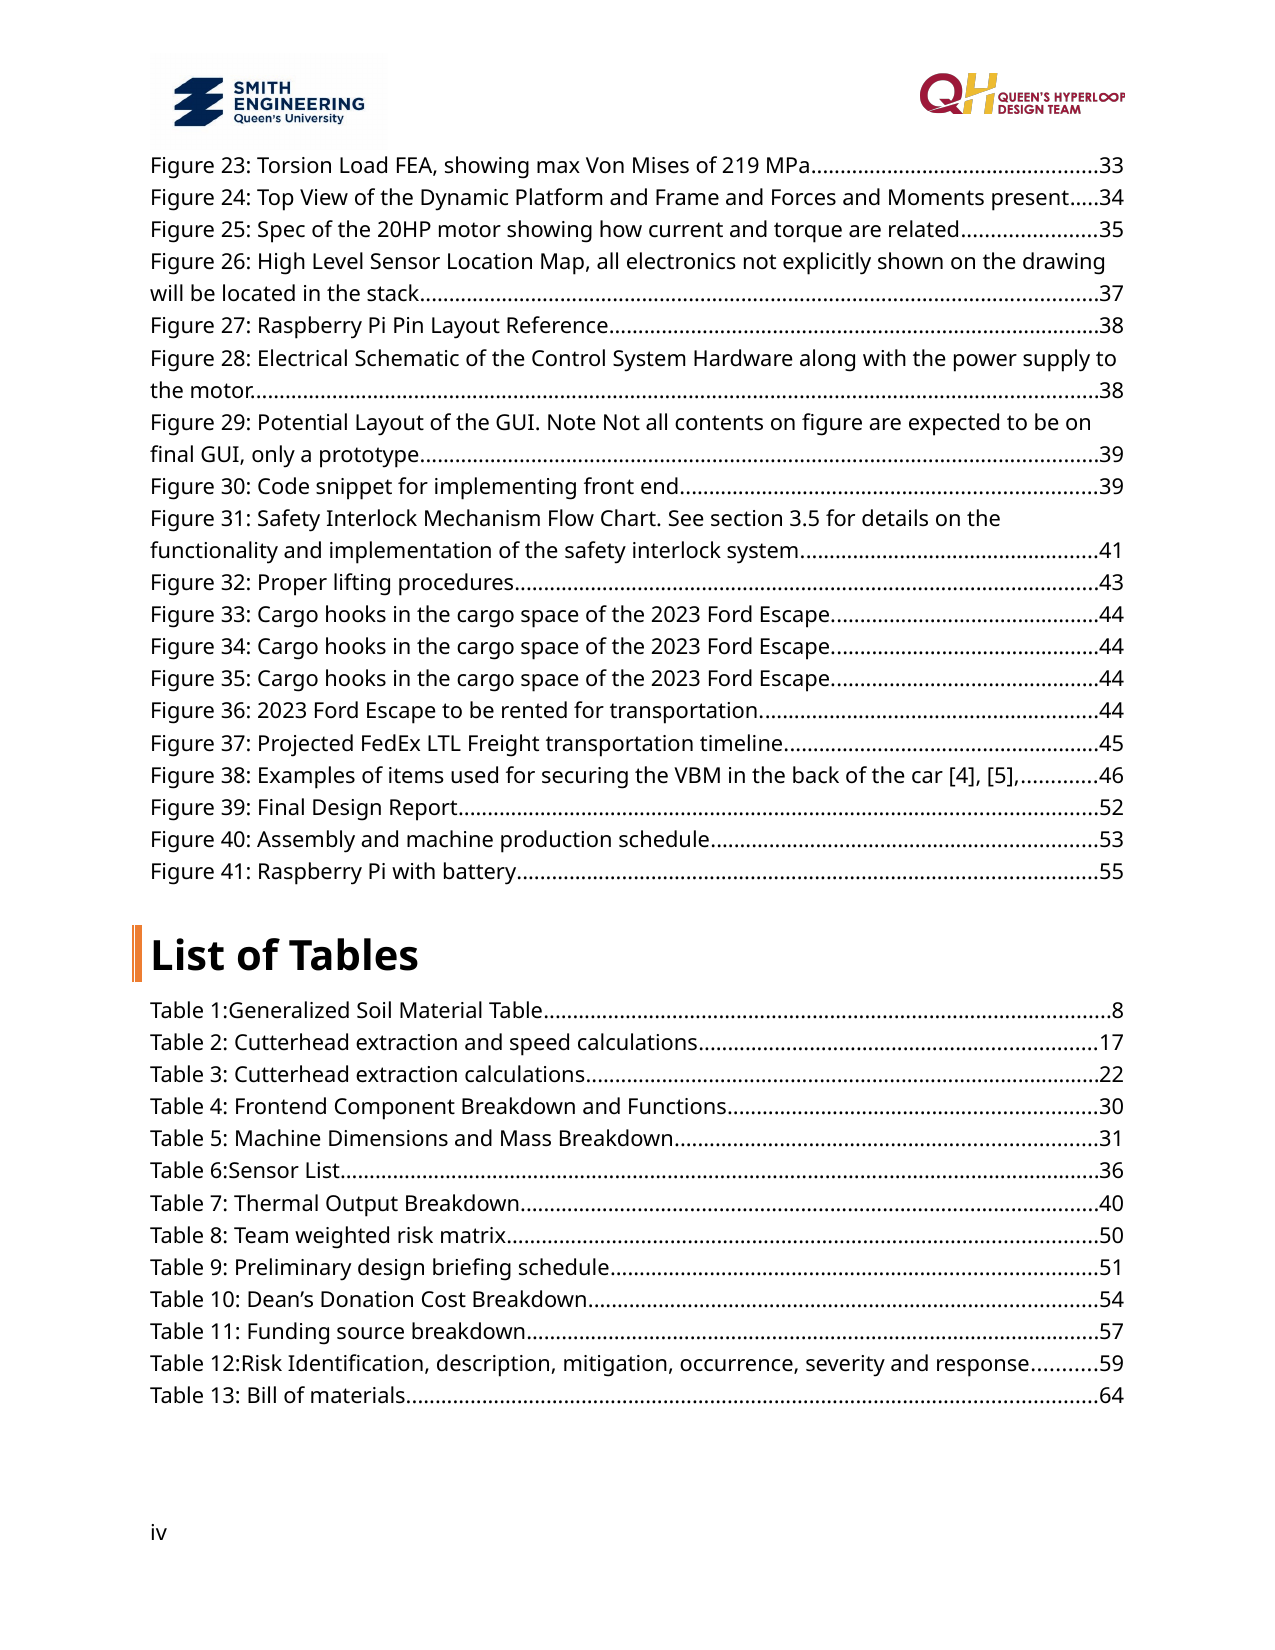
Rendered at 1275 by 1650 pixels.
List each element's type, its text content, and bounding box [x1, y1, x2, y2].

text Figure 24: Top View of the Dynamic Platform and Frame and Forces and Moments present 34 [150, 182, 1125, 212]
picture [150, 53, 388, 150]
text Table 12:Risk Identification, description, mitigation, occurrence, severity and response 59 [150, 1348, 1125, 1378]
text Figure 27: Raspberry Pi Pin Layout Reference 38 [150, 310, 1125, 340]
text Table 2: Cutterhead extraction and speed calculations 17 [150, 1027, 1125, 1057]
text Table 9: Preliminary design briefing schedule 51 [150, 1252, 1125, 1281]
text Figure 30: Code snippet for implementing front end. 39 [150, 471, 1125, 501]
text Figure 41: Raspberry Pi with battery 55 [150, 856, 1125, 886]
text Table 8: Team weighted risk matrix 50 [150, 1219, 1125, 1249]
text Figure 34: Cargo hooks in the cargo space of the 2023 Ford Escape. 44 [150, 631, 1125, 661]
subtitle List of Tables [142, 925, 1125, 982]
text Figure 36: 2023 Ford Escape to be rented for transportation. 44 [150, 695, 1125, 725]
text Table 10: Dean’s Donation Cost Breakdown 54 [150, 1284, 1125, 1313]
picture [920, 73, 1125, 114]
text Figure 38: Examples of items used for securing the VBM in the back of the car [4], [5], 46 [150, 759, 1125, 789]
text Figure 37: Projected FedEx LTL Freight transportation timeline. 45 [150, 727, 1125, 757]
text Figure 35: Cargo hooks in the cargo space of the 2023 Ford Escape. 44 [150, 663, 1125, 693]
text Figure 32: Proper lifting procedures 43 [150, 567, 1125, 597]
text Table 13: Bill of materials. 64 [150, 1380, 1125, 1410]
text Figure 31: Safety Interlock Mechanism Flow Chart. See section 3.5 for details on the functionality and implementation of the safety interlock system. 41 [150, 503, 1125, 565]
text Figure 39: Final Design Report 52 [150, 792, 1125, 821]
text Table 5: Machine Dimensions and Mass Breakdown 31 [150, 1123, 1125, 1153]
text Figure 28: Electrical Schematic of the Control System Hardware along with the power supply to the motor. 38 [150, 342, 1125, 404]
text Figure 29: Potential Layout of the GUI. Note Not all contents on figure are expected to be on final GUI, only a prototype. 39 [150, 407, 1125, 468]
text Table 3: Cutterhead extraction calculations 22 [150, 1059, 1125, 1089]
text Table 1:Generalized Soil Material Table 8 [150, 995, 1125, 1025]
text Figure 25: Spec of the 20HP motor showing how current and torque are related 35 [150, 214, 1125, 244]
text Table 11: Funding source breakdown 57 [150, 1316, 1125, 1346]
text Table 6:Sensor List 36 [150, 1155, 1125, 1185]
text Figure 40: Assembly and machine production schedule 53 [150, 824, 1125, 853]
text Table 7: Thermal Output Breakdown 40 [150, 1187, 1125, 1217]
text Figure 33: Cargo hooks in the cargo space of the 2023 Ford Escape. 44 [150, 599, 1125, 629]
text Figure 23: Torsion Load FEA, showing max Von Mises of 219 MPa 33 [150, 150, 1125, 180]
text Figure 26: High Level Sensor Location Map, all electronics not explicitly shown on the drawing will be located in the stack 37 [150, 246, 1125, 308]
text Table 4: Frontend Component Breakdown and Functions 30 [150, 1091, 1125, 1121]
